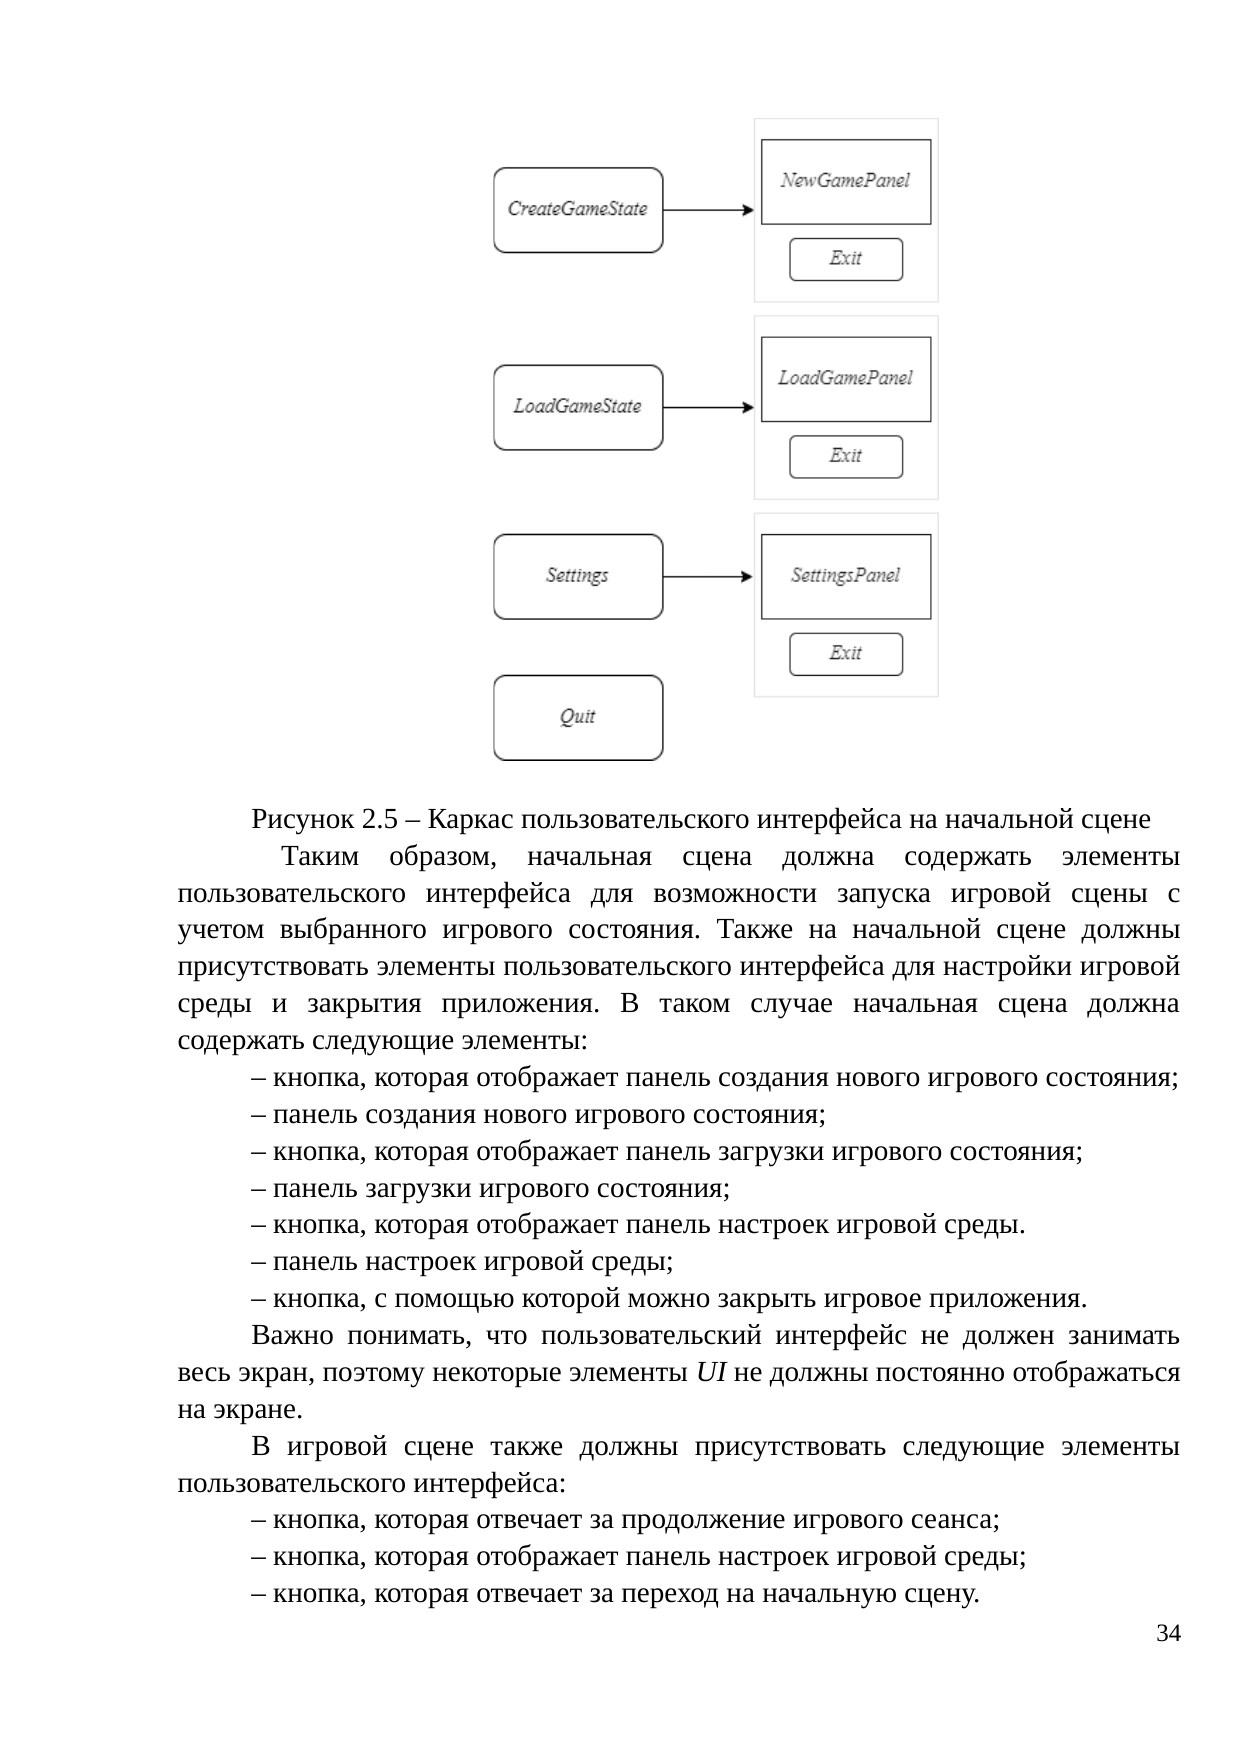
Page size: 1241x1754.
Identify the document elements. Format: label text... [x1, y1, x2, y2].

text – кнопка, которая отображает панель настроек игровой среды; [177, 1538, 1181, 1572]
text – кнопка, которая отображает панель создания нового игрового состояния; [177, 1059, 1181, 1093]
text – панель загрузки игрового состояния; [177, 1170, 1181, 1203]
text – кнопка, которая отвечает за переход на начальную сцену. [177, 1575, 1181, 1609]
text Важно понимать, что пользовательский интерфейс не должен занимать весь экран, поэтому некоторые элементы UI не должны постоянно отображаться на экране. [177, 1317, 1181, 1424]
text – панель настроек игровой среды; [177, 1243, 1181, 1277]
text – кнопка, с помощью которой можно закрыть игровое приложения. [177, 1280, 1181, 1314]
text В игровой сцене также должны присутствовать следующие элементы пользовательского интерфейса: [177, 1428, 1181, 1498]
text – кнопка, которая отображает панель настроек игровой среды. [177, 1207, 1181, 1240]
text Таким образом, начальная сцена должна содержать элементы пользовательского интерфейса для возможности запуска игровой сцены с учетом выбранного игрового состояния. Также на начальной сцене должны присутствовать элементы пользовательского интерфейса для настройки игровой среды и закрытия приложения. В таком случае начальная сцена должна содержать следующие элементы: [177, 838, 1181, 1056]
text Рисунок 2.5 – Каркас пользовательского интерфейса на начальной сцене [177, 801, 1181, 834]
text – панель создания нового игрового состояния; [177, 1096, 1181, 1129]
picture [493, 118, 939, 761]
text – кнопка, которая отображает панель загрузки игрового состояния; [177, 1133, 1181, 1166]
text – кнопка, которая отвечает за продолжение игрового сеанса; [177, 1502, 1181, 1535]
